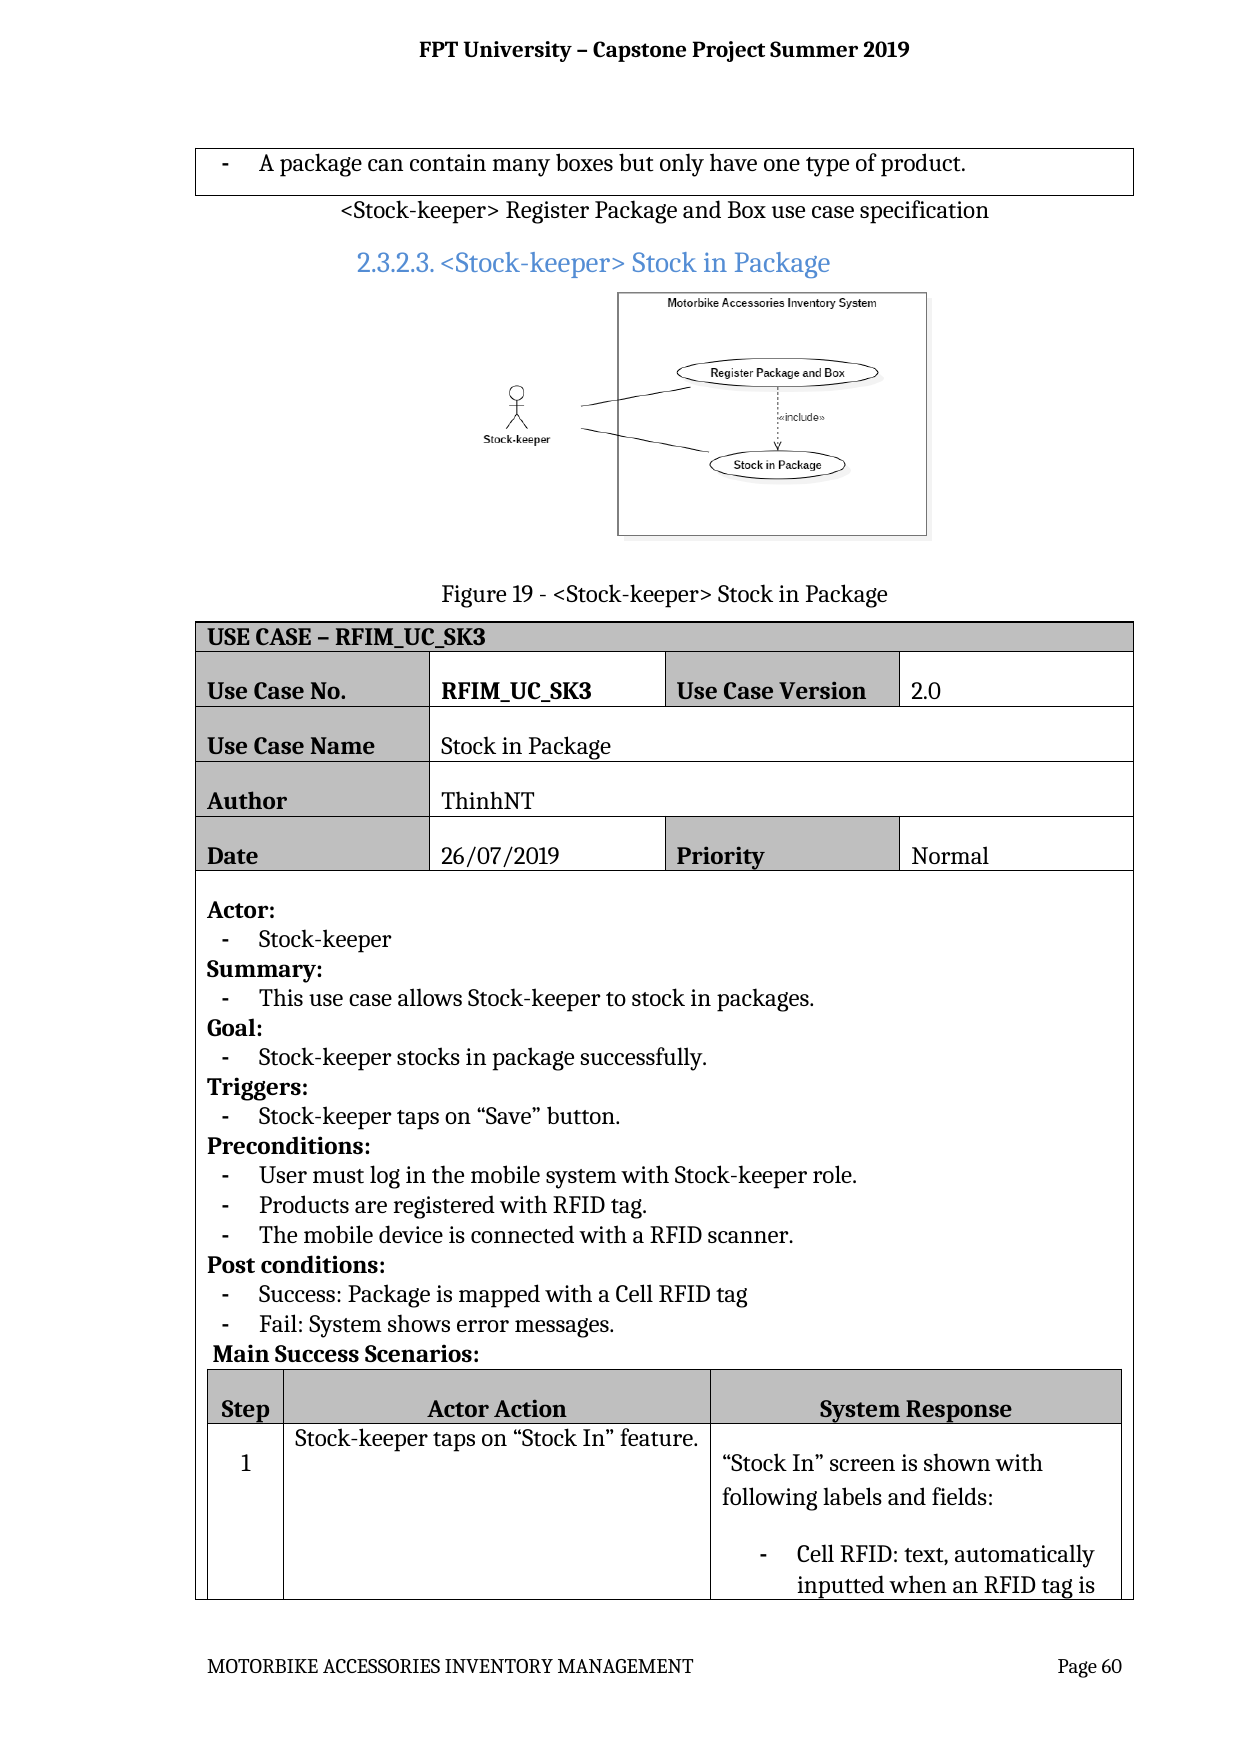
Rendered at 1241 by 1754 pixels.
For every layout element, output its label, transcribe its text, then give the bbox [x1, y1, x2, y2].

table_cell Author [196, 762, 429, 816]
text Figure 37 - <Stock-keeper> Stock in Package [207, 580, 1122, 609]
table_header USE CASE – RFIM_UC_SK3 [196, 623, 1133, 651]
table_cell Priority [666, 817, 899, 870]
table_cell Use Case Version [666, 652, 899, 706]
subtitle <Stock-keeper> Stock in Package [357, 246, 1122, 279]
picture [445, 284, 959, 568]
text <Stock-keeper> Register Package and Box use case specification [207, 196, 1122, 225]
table_cell 2.0 [900, 652, 1133, 706]
table_cell ThinhNT [430, 762, 1133, 816]
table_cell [196, 149, 1133, 195]
table_cell 26/07/2019 [430, 817, 665, 870]
table_cell Use Case Name [196, 707, 429, 761]
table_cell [196, 871, 1133, 1599]
table_cell Stock in Package [430, 707, 1133, 761]
table_cell Use Case No. [196, 652, 429, 706]
table_cell RFIM_UC_SK3 [430, 652, 665, 706]
table_cell Normal [900, 817, 1133, 870]
table_cell Date [196, 817, 429, 870]
